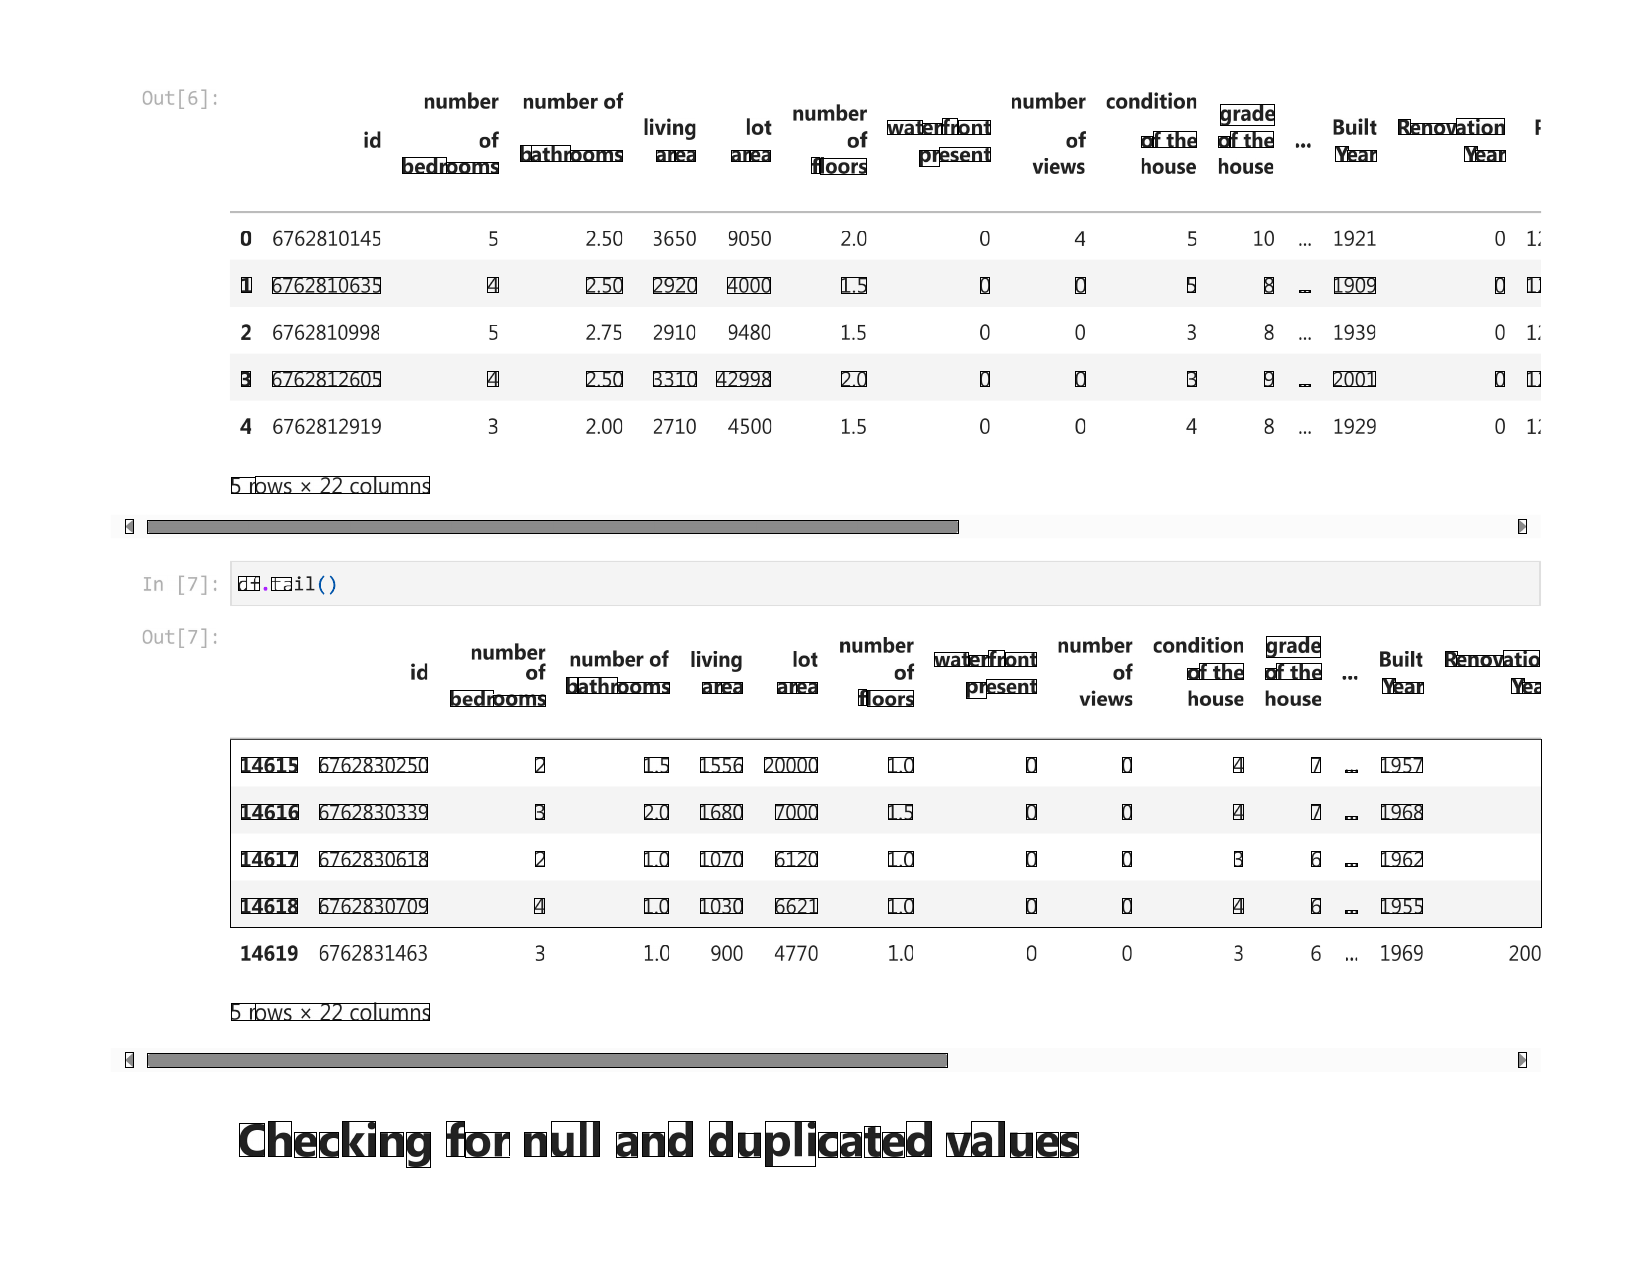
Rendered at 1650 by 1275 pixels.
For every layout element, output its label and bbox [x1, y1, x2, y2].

picture [1254, 230, 1274, 246]
picture [479, 131, 499, 148]
picture [1519, 1053, 1526, 1067]
picture [1122, 945, 1132, 961]
picture [231, 740, 1541, 927]
picture [273, 418, 381, 434]
picture [587, 372, 622, 386]
picture [488, 372, 498, 386]
picture [142, 628, 217, 648]
picture [1504, 651, 1539, 666]
picture [1495, 231, 1505, 246]
picture [1265, 372, 1273, 386]
picture [819, 1133, 837, 1157]
picture [728, 418, 772, 434]
picture [654, 278, 696, 293]
picture [240, 231, 252, 246]
picture [1037, 1133, 1058, 1157]
picture [676, 151, 695, 161]
picture [728, 324, 771, 340]
picture [959, 121, 990, 134]
picture [1154, 132, 1196, 147]
picture [821, 159, 866, 174]
picture [273, 324, 379, 340]
picture [888, 121, 922, 134]
picture [142, 89, 217, 109]
picture [717, 372, 770, 386]
picture [567, 678, 577, 693]
picture [847, 131, 868, 148]
picture [797, 683, 817, 693]
picture [1457, 656, 1503, 666]
picture [980, 324, 990, 340]
picture [471, 643, 546, 660]
picture [774, 945, 818, 961]
picture [1218, 158, 1274, 174]
picture [1012, 92, 1086, 109]
picture [1188, 231, 1197, 246]
picture [793, 651, 818, 667]
picture [1264, 324, 1274, 340]
picture [739, 1134, 760, 1157]
picture [586, 231, 623, 246]
picture [1446, 652, 1457, 666]
picture [766, 1122, 815, 1166]
picture [967, 683, 986, 698]
picture [1527, 418, 1541, 434]
picture [1311, 945, 1321, 961]
picture [1186, 418, 1197, 434]
picture [728, 278, 770, 293]
picture [1153, 637, 1243, 653]
picture [894, 663, 915, 680]
picture [1336, 147, 1348, 161]
picture [1528, 278, 1540, 292]
picture [143, 575, 217, 595]
picture [240, 1124, 264, 1156]
picture [1496, 372, 1504, 386]
picture [586, 324, 622, 340]
picture [842, 324, 866, 340]
picture [1495, 418, 1505, 434]
picture [364, 131, 381, 148]
picture [970, 656, 988, 666]
picture [242, 372, 250, 386]
picture [1495, 324, 1505, 340]
picture [488, 278, 498, 292]
picture [943, 119, 957, 134]
picture [1075, 324, 1085, 340]
picture [521, 146, 531, 161]
picture [320, 1133, 338, 1157]
picture [643, 1133, 664, 1156]
picture [907, 1122, 931, 1156]
picture [1200, 664, 1243, 679]
picture [239, 577, 259, 590]
picture [1066, 131, 1086, 148]
picture [1380, 651, 1423, 667]
picture [1333, 118, 1377, 135]
picture [653, 231, 696, 246]
picture [148, 521, 958, 533]
picture [691, 651, 742, 672]
picture [644, 118, 696, 140]
picture [728, 231, 771, 246]
picture [579, 678, 617, 693]
picture [242, 278, 251, 292]
picture [1219, 137, 1229, 147]
picture [273, 278, 380, 293]
picture [865, 1127, 880, 1157]
picture [1006, 653, 1036, 666]
picture [1394, 683, 1423, 693]
picture [1079, 690, 1133, 706]
picture [1188, 372, 1196, 386]
picture [273, 230, 381, 246]
picture [868, 691, 913, 706]
picture [489, 325, 498, 340]
picture [1266, 669, 1276, 679]
picture [1142, 137, 1152, 147]
picture [1267, 637, 1320, 657]
picture [1234, 945, 1243, 961]
picture [1381, 945, 1423, 961]
picture [126, 520, 133, 533]
picture [746, 118, 772, 135]
picture [653, 418, 696, 434]
picture [842, 278, 866, 293]
picture [447, 163, 498, 173]
picture [1075, 418, 1086, 434]
picture [1528, 372, 1540, 386]
picture [241, 324, 251, 340]
picture [411, 663, 428, 680]
picture [1457, 119, 1504, 134]
picture [1061, 1133, 1078, 1157]
picture [732, 151, 749, 161]
picture [241, 945, 298, 961]
picture [793, 104, 867, 121]
picture [1527, 324, 1541, 340]
picture [232, 1004, 255, 1020]
picture [1076, 372, 1085, 386]
picture [1346, 957, 1358, 961]
picture [256, 477, 429, 493]
picture [1535, 119, 1541, 135]
picture [1265, 690, 1322, 706]
picture [981, 372, 989, 386]
picture [407, 1133, 430, 1167]
picture [1187, 324, 1196, 340]
picture [1265, 278, 1273, 293]
picture [240, 418, 252, 434]
picture [424, 92, 499, 109]
picture [269, 1122, 291, 1156]
picture [710, 1122, 732, 1156]
picture [989, 651, 1004, 666]
picture [1113, 663, 1133, 680]
picture [319, 945, 427, 961]
picture [532, 146, 570, 161]
picture [722, 683, 742, 693]
picture [1342, 676, 1358, 680]
picture [923, 124, 941, 134]
picture [1523, 683, 1540, 693]
picture [466, 1133, 509, 1157]
picture [1188, 690, 1244, 706]
picture [295, 1133, 316, 1157]
picture [883, 1133, 904, 1157]
picture [981, 278, 989, 293]
picture [1221, 105, 1274, 125]
picture [1512, 679, 1524, 693]
picture [669, 1122, 692, 1156]
picture [1011, 1134, 1032, 1157]
picture [488, 418, 498, 434]
picture [778, 683, 796, 693]
picture [842, 418, 866, 434]
picture [841, 1133, 861, 1157]
picture [403, 158, 446, 173]
picture [644, 945, 669, 961]
picture [1399, 120, 1410, 134]
picture [1496, 278, 1504, 293]
picture [711, 945, 743, 961]
picture [451, 691, 546, 706]
picture [980, 231, 990, 246]
picture [1465, 147, 1477, 161]
picture [489, 231, 498, 246]
picture [812, 158, 819, 173]
picture [1335, 278, 1375, 293]
picture [535, 945, 545, 961]
picture [273, 372, 380, 386]
picture [1519, 520, 1526, 533]
picture [703, 683, 721, 693]
picture [586, 418, 623, 434]
picture [653, 324, 696, 340]
picture [972, 1122, 1004, 1156]
picture [148, 1054, 947, 1067]
picture [587, 278, 622, 293]
picture [940, 148, 990, 161]
picture [1032, 158, 1085, 174]
picture [1058, 637, 1133, 653]
picture [1106, 92, 1197, 109]
picture [987, 680, 1036, 693]
picture [751, 151, 770, 161]
picture [859, 690, 866, 705]
picture [1074, 231, 1086, 246]
picture [1334, 230, 1376, 246]
picture [272, 578, 291, 590]
picture [381, 1133, 403, 1156]
picture [1027, 945, 1037, 961]
picture [1076, 278, 1085, 293]
picture [618, 683, 669, 693]
picture [1411, 124, 1456, 134]
picture [1348, 151, 1376, 161]
picture [343, 1122, 375, 1156]
picture [980, 418, 990, 434]
picture [657, 151, 674, 161]
picture [1334, 418, 1376, 434]
picture [570, 650, 669, 667]
picture [571, 151, 622, 161]
picture [523, 92, 624, 109]
picture [447, 1122, 464, 1156]
picture [842, 372, 866, 386]
picture [1277, 664, 1321, 679]
picture [1334, 372, 1375, 386]
picture [1264, 418, 1274, 434]
picture [1141, 158, 1196, 174]
picture [1188, 669, 1199, 679]
picture [935, 653, 968, 666]
picture [1334, 324, 1375, 340]
picture [1383, 679, 1395, 693]
picture [126, 1053, 133, 1067]
picture [617, 1133, 637, 1157]
picture [1295, 143, 1311, 148]
picture [654, 372, 696, 386]
picture [1476, 151, 1505, 161]
picture [1509, 945, 1541, 961]
picture [947, 1134, 971, 1156]
picture [920, 151, 939, 166]
picture [232, 478, 255, 493]
picture [552, 1122, 599, 1156]
picture [256, 1004, 429, 1020]
picture [1188, 278, 1195, 292]
picture [526, 663, 546, 680]
picture [840, 637, 914, 653]
picture [494, 696, 545, 706]
picture [1527, 230, 1541, 246]
picture [889, 945, 913, 961]
picture [841, 231, 867, 246]
picture [1231, 132, 1273, 147]
picture [525, 1133, 546, 1156]
